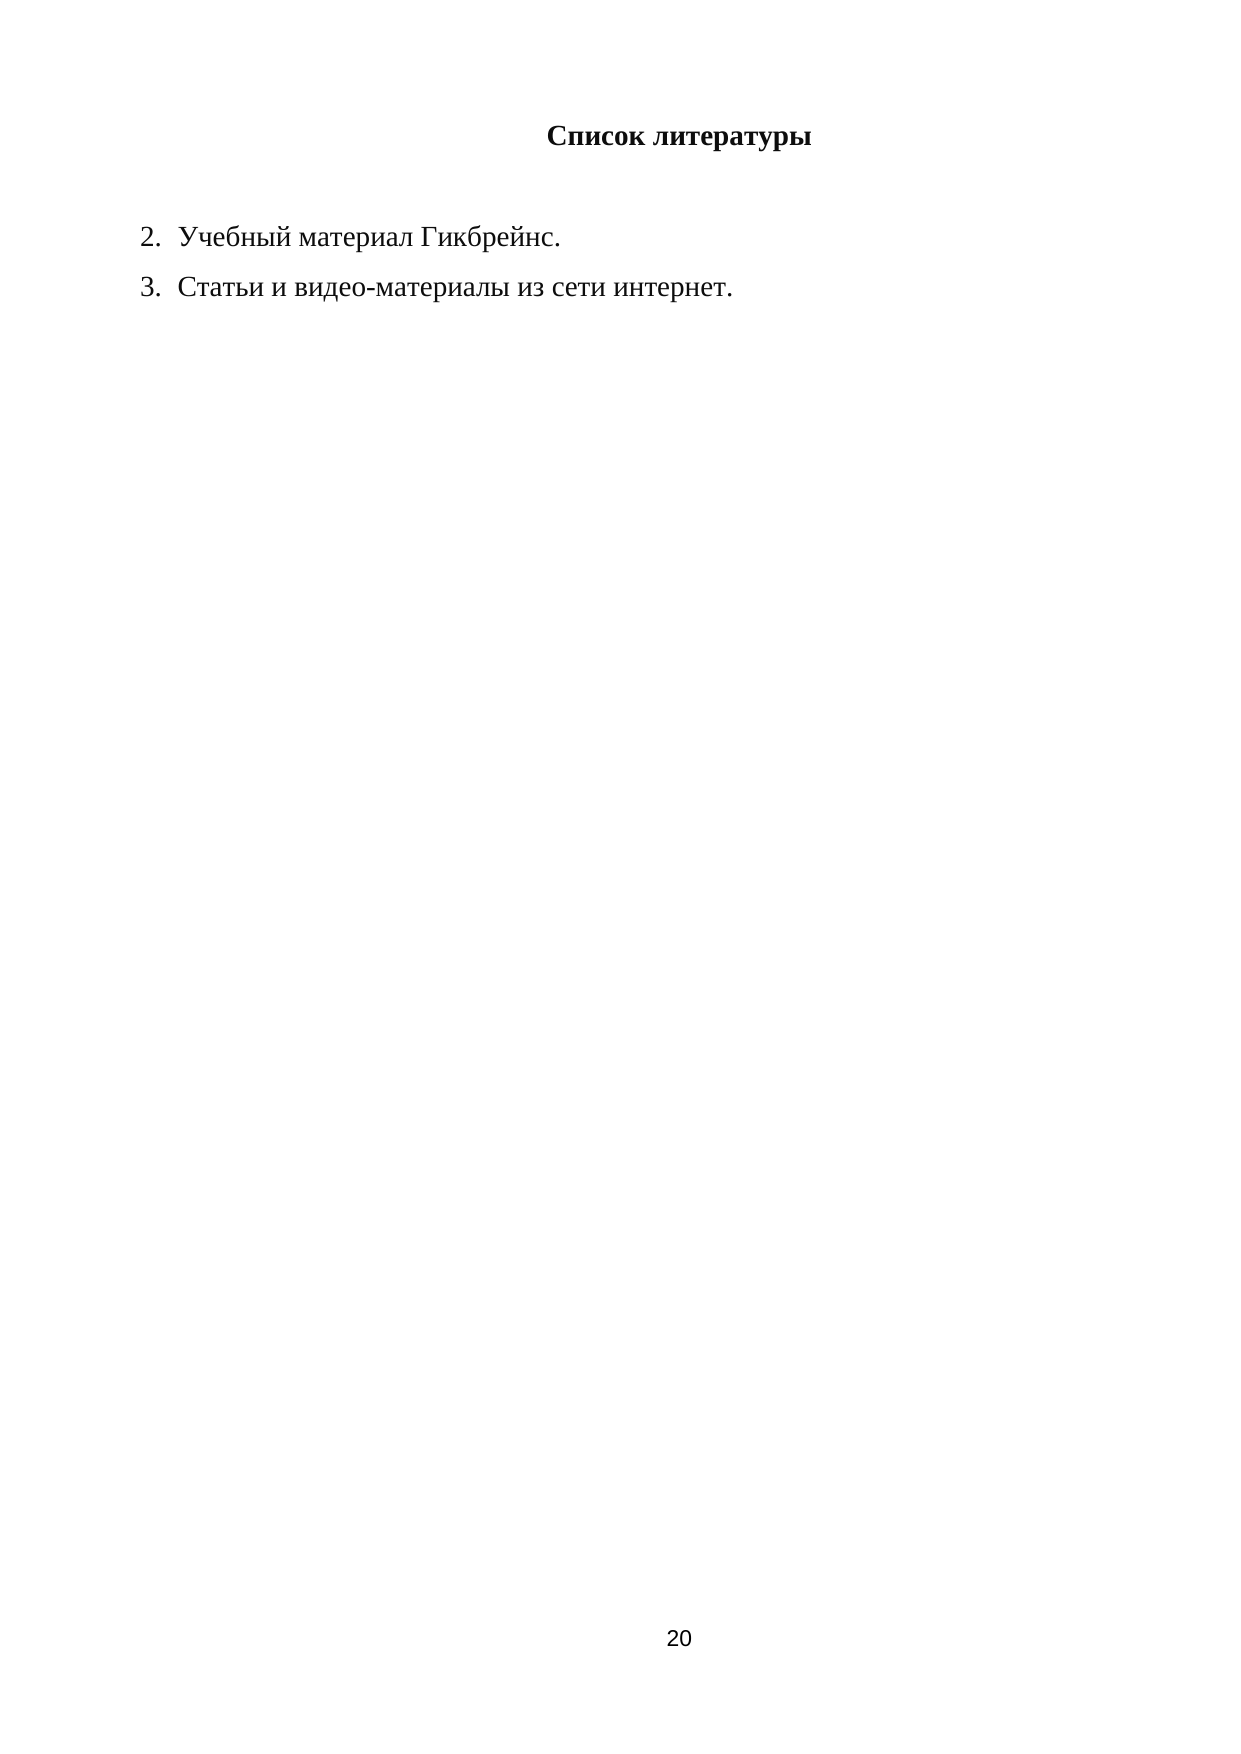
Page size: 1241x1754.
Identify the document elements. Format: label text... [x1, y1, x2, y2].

list Статьи и видео-материалы из сети интернет. [140, 269, 1181, 303]
text Список литературы [177, 118, 1181, 152]
list Учебный материал Гикбрейнс. [140, 219, 1181, 252]
